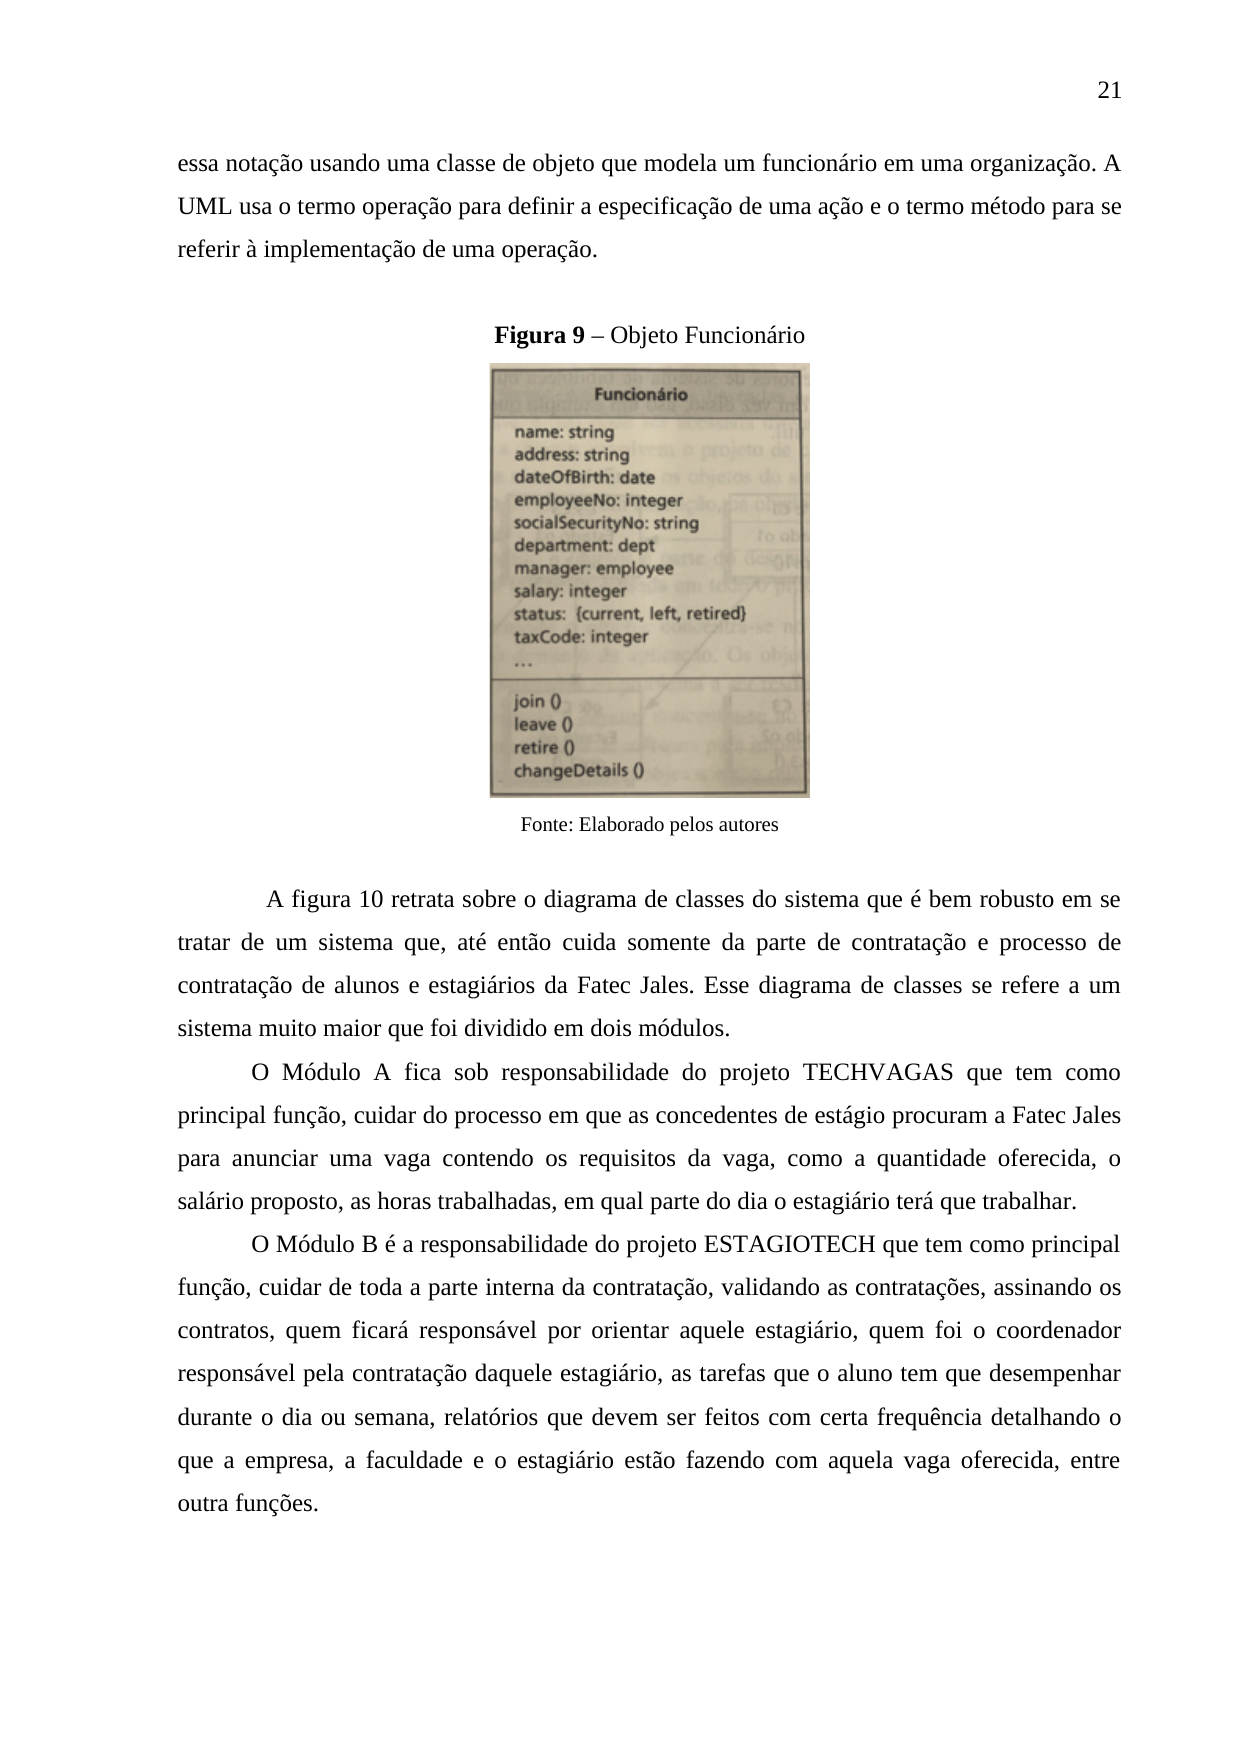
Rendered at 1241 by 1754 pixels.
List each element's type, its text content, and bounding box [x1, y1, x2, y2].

picture [489, 363, 810, 798]
text O Módulo B é a responsabilidade do projeto ESTAGIOTECH que tem como principal função, cuidar de toda a parte interna da contratação, validando as contratações, assinando os contratos, quem ficará responsável por orientar aquele estagiário, quem foi o coordenador responsável pela contratação daquele estagiário, as tarefas que o aluno tem que desempenhar durante o dia ou semana, relatórios que devem ser feitos com certa frequência detalhando o que a empresa, a faculdade e o estagiário estão fazendo com aquela vaga oferecida, entre outra funções. [177, 1229, 1122, 1517]
text Fonte: Elaborado pelos autores [177, 812, 1122, 836]
text Figura 9 – Objeto Funcionário [177, 320, 1122, 349]
text A figura 10 retrata sobre o diagrama de classes do sistema que é bem robusto em se tratar de um sistema que, até então cuida somente da parte de contratação e processo de contratação de alunos e estagiários da Fatec Jales. Esse diagrama de classes se refere a um sistema muito maior que foi dividido em dois módulos. [177, 884, 1122, 1042]
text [177, 148, 1122, 263]
text O Módulo A fica sob responsabilidade do projeto TECHVAGAS que tem como principal função, cuidar do processo em que as concedentes de estágio procuram a Fatec Jales para anunciar uma vaga contendo os requisitos da vaga, como a quantidade oferecida, o salário proposto, as horas trabalhadas, em qual parte do dia o estagiário terá que trabalhar. [177, 1057, 1122, 1215]
